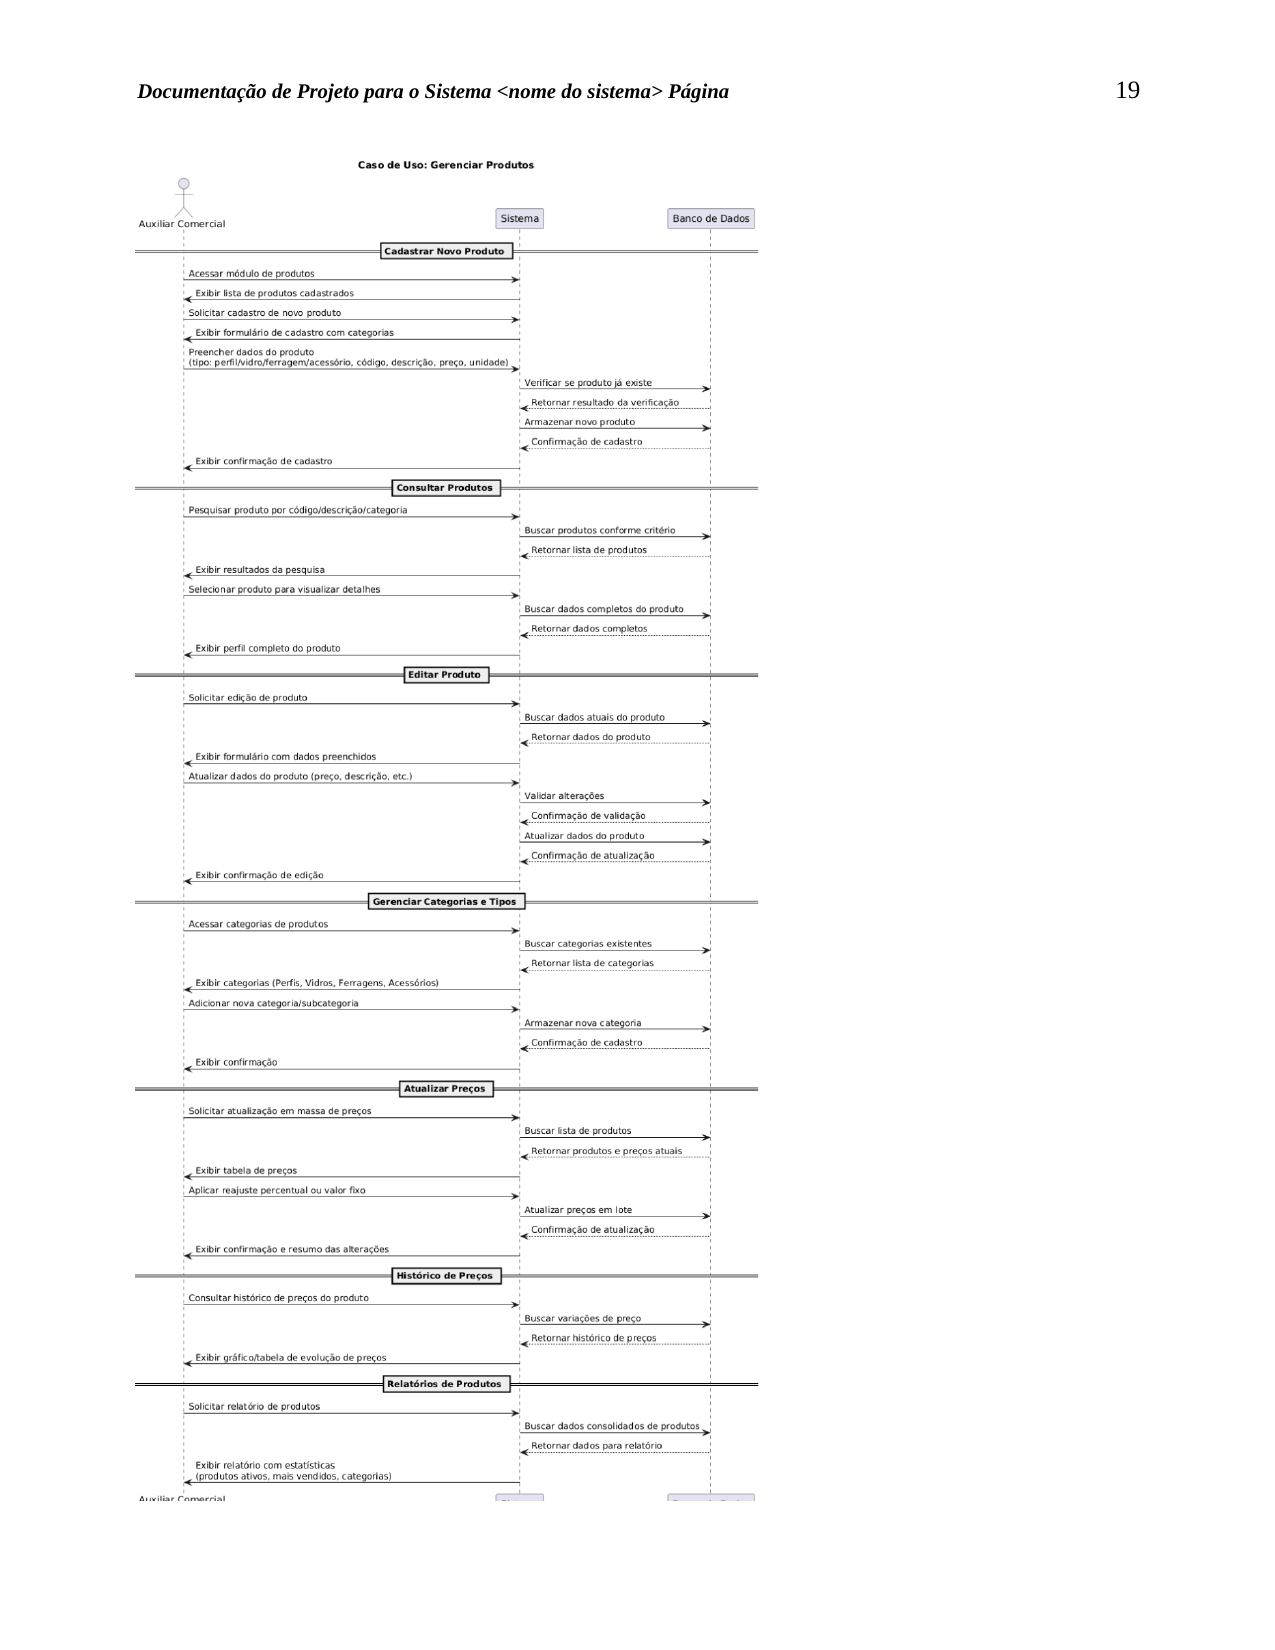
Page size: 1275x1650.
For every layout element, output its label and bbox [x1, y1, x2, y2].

picture [135, 150, 760, 1501]
